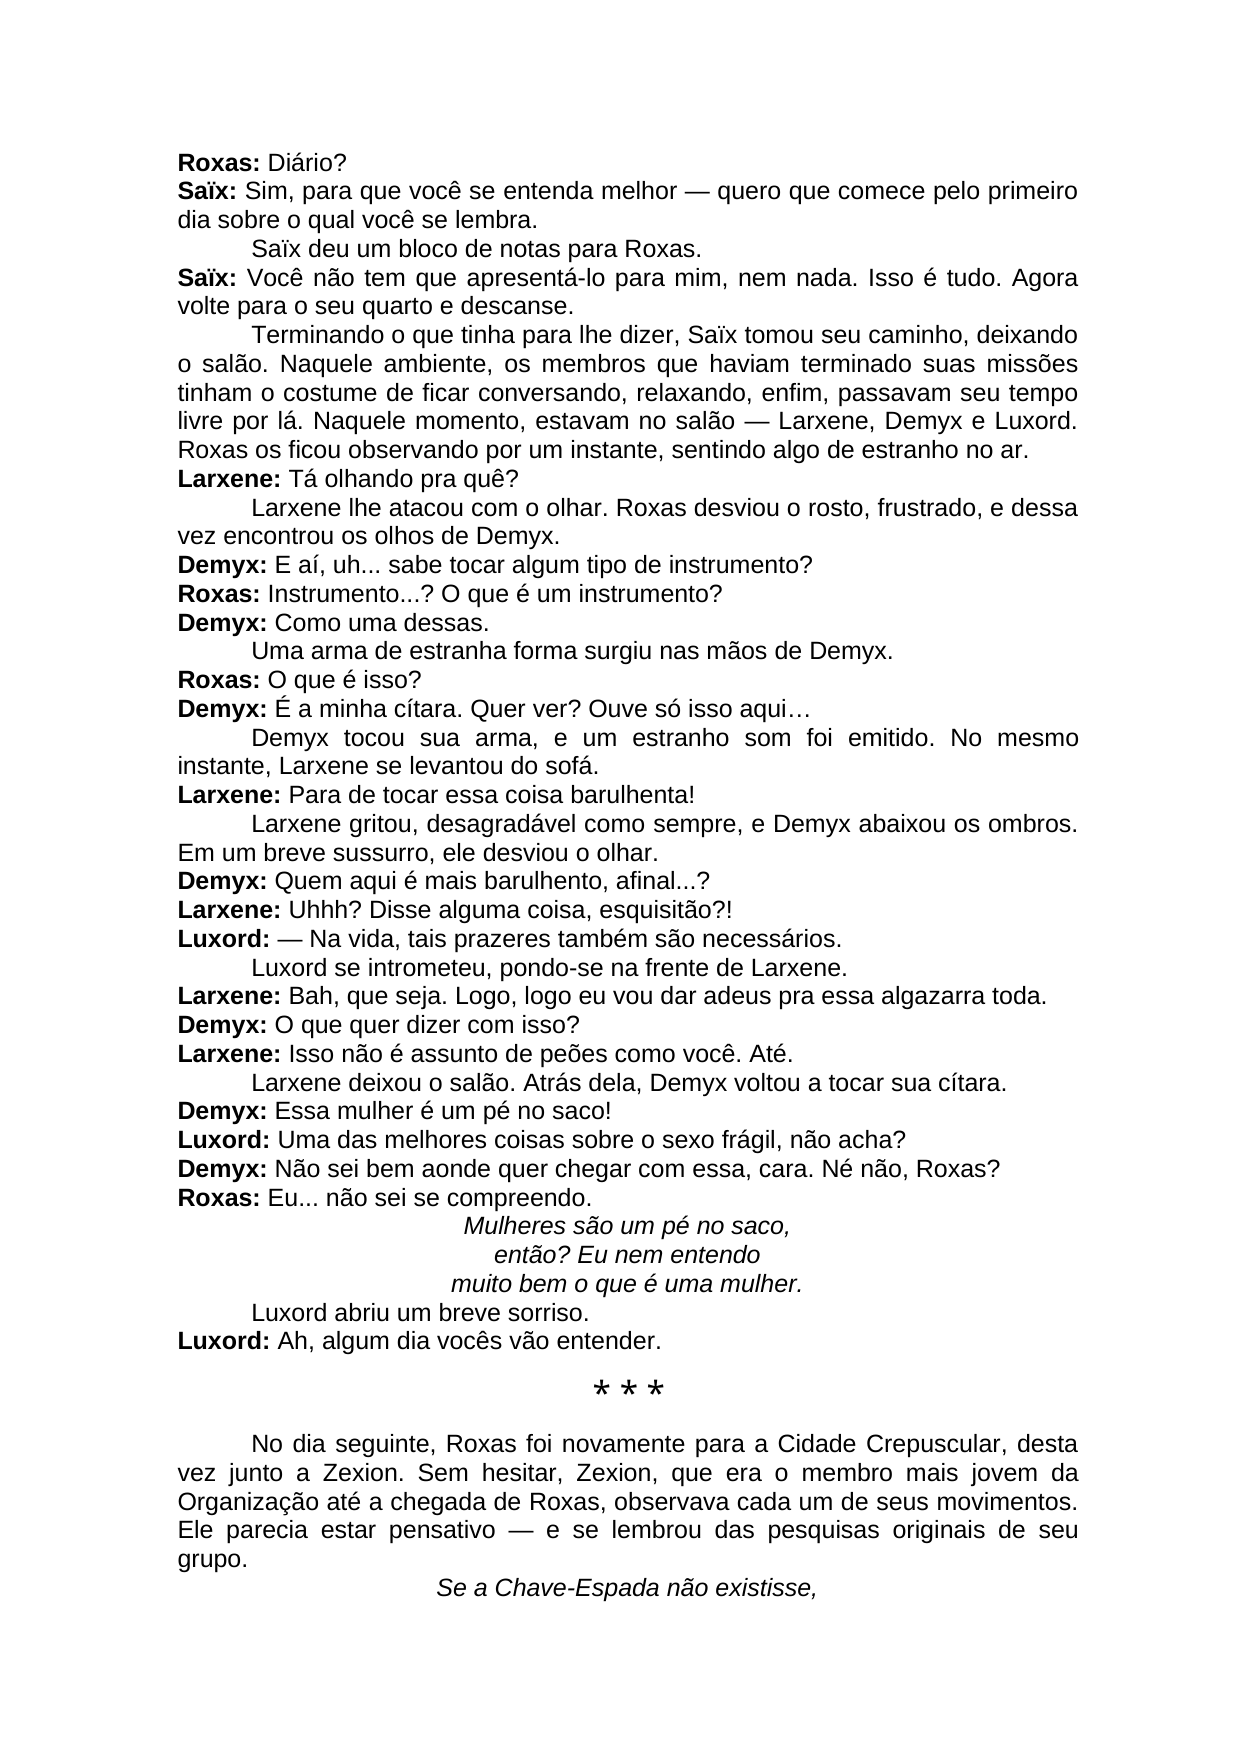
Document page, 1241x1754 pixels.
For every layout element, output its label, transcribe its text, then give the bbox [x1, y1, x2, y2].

text Roxas: Instrumento...? O que é um instrumento? [177, 579, 1080, 608]
text Roxas: O que é isso? [177, 665, 1080, 694]
text Demyx: Quem aqui é mais barulhento, afinal...? [177, 866, 1080, 895]
text Luxord: — Na vida, tais prazeres também são necessários. [177, 924, 1080, 953]
text Saïx: Você não tem que apresentá-lo para mim, nem nada. Isso é tudo. Agora volte para o seu quarto e descanse. [177, 263, 1080, 320]
text Larxene gritou, desagradável como sempre, e Demyx abaixou os ombros. Em um breve sussurro, ele desviou o olhar. [177, 809, 1080, 866]
text Uma arma de estranha forma surgiu nas mãos de Demyx. [177, 636, 1080, 665]
text Demyx: Não sei bem aonde quer chegar com essa, cara. Né não, Roxas? [177, 1154, 1080, 1183]
text Larxene: Uhhh? Disse alguma coisa, esquisitão?! [177, 895, 1080, 924]
text Larxene: Tá olhando pra quê? [177, 464, 1080, 493]
text Demyx tocou sua arma, e um estranho som foi emitido. No mesmo instante, Larxene se levantou do sofá. [177, 723, 1080, 780]
text Demyx: O que quer dizer com isso? [177, 1010, 1080, 1039]
text No dia seguinte, Roxas foi novamente para a Cidade Crepuscular, desta vez junto a Zexion. Sem hesitar, Zexion, que era o membro mais jovem da Organização até a chegada de Roxas, observava cada um de seus movimentos. Ele parecia estar pensativo — e se lembrou das pesquisas originais de seu grupo. [177, 1429, 1080, 1573]
text * * * [177, 1369, 1080, 1415]
text Larxene: Para de tocar essa coisa barulhenta! [177, 780, 1080, 809]
text Terminando o que tinha para lhe dizer, Saïx tomou seu caminho, deixando o salão. Naquele ambiente, os membros que haviam terminado suas missões tinham o costume de ficar conversando, relaxando, enfim, passavam seu tempo livre por lá. Naquele momento, estavam no salão — Larxene, Demyx e Luxord. Roxas os ficou observando por um instante, sentindo algo de estranho no ar. [177, 320, 1080, 464]
text Saïx deu um bloco de notas para Roxas. [177, 234, 1080, 263]
text então? Eu nem entendo [177, 1240, 1080, 1269]
text Luxord abriu um breve sorriso. [177, 1298, 1080, 1326]
text Mulheres são um pé no saco, [177, 1211, 1080, 1240]
text Luxord: Ah, algum dia vocês vão entender. [177, 1326, 1080, 1355]
text Luxord: Uma das melhores coisas sobre o sexo frágil, não acha? [177, 1125, 1080, 1154]
text Se a Chave-Espada não existisse, [177, 1573, 1080, 1602]
text Demyx: É a minha cítara. Quer ver? Ouve só isso aqui… [177, 694, 1080, 723]
text Roxas: Diário? [177, 148, 1080, 176]
text Luxord se intrometeu, pondo-se na frente de Larxene. [177, 953, 1080, 981]
text Larxene deixou o salão. Atrás dela, Demyx voltou a tocar sua cítara. [177, 1068, 1080, 1096]
text Saïx: Sim, para que você se entenda melhor — quero que comece pelo primeiro dia sobre o qual você se lembra. [177, 176, 1080, 234]
text Larxene: Bah, que seja. Logo, logo eu vou dar adeus pra essa algazarra toda. [177, 981, 1080, 1010]
text Demyx: Essa mulher é um pé no saco! [177, 1096, 1080, 1125]
text Larxene lhe atacou com o olhar. Roxas desviou o rosto, frustrado, e dessa vez encontrou os olhos de Demyx. [177, 493, 1080, 550]
text Larxene: Isso não é assunto de peões como você. Até. [177, 1039, 1080, 1068]
text Demyx: E aí, uh... sabe tocar algum tipo de instrumento? [177, 550, 1080, 579]
text Demyx: Como uma dessas. [177, 608, 1080, 636]
text muito bem o que é uma mulher. [177, 1269, 1080, 1298]
text Roxas: Eu... não sei se compreendo. [177, 1183, 1080, 1211]
